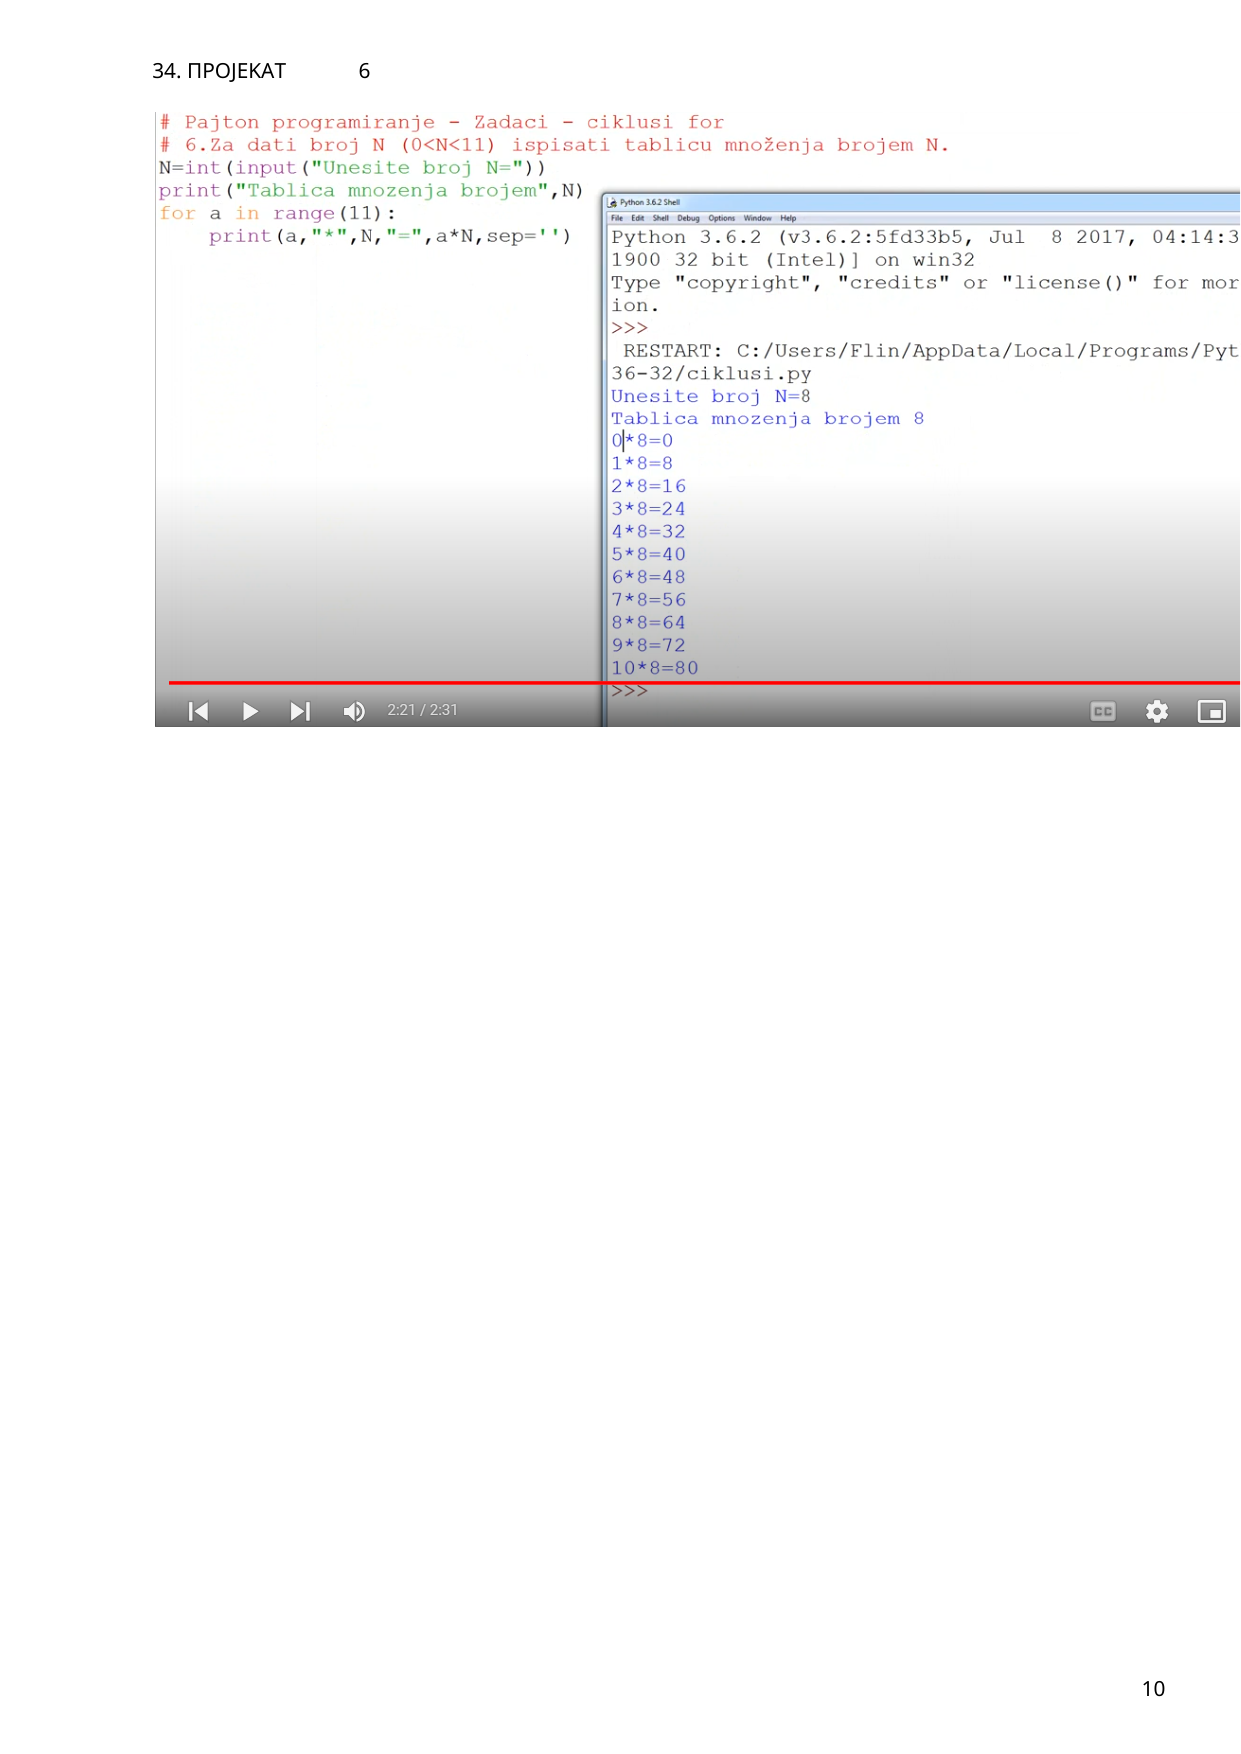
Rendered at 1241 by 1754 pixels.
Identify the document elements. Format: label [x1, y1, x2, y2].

picture [152, 112, 1241, 727]
